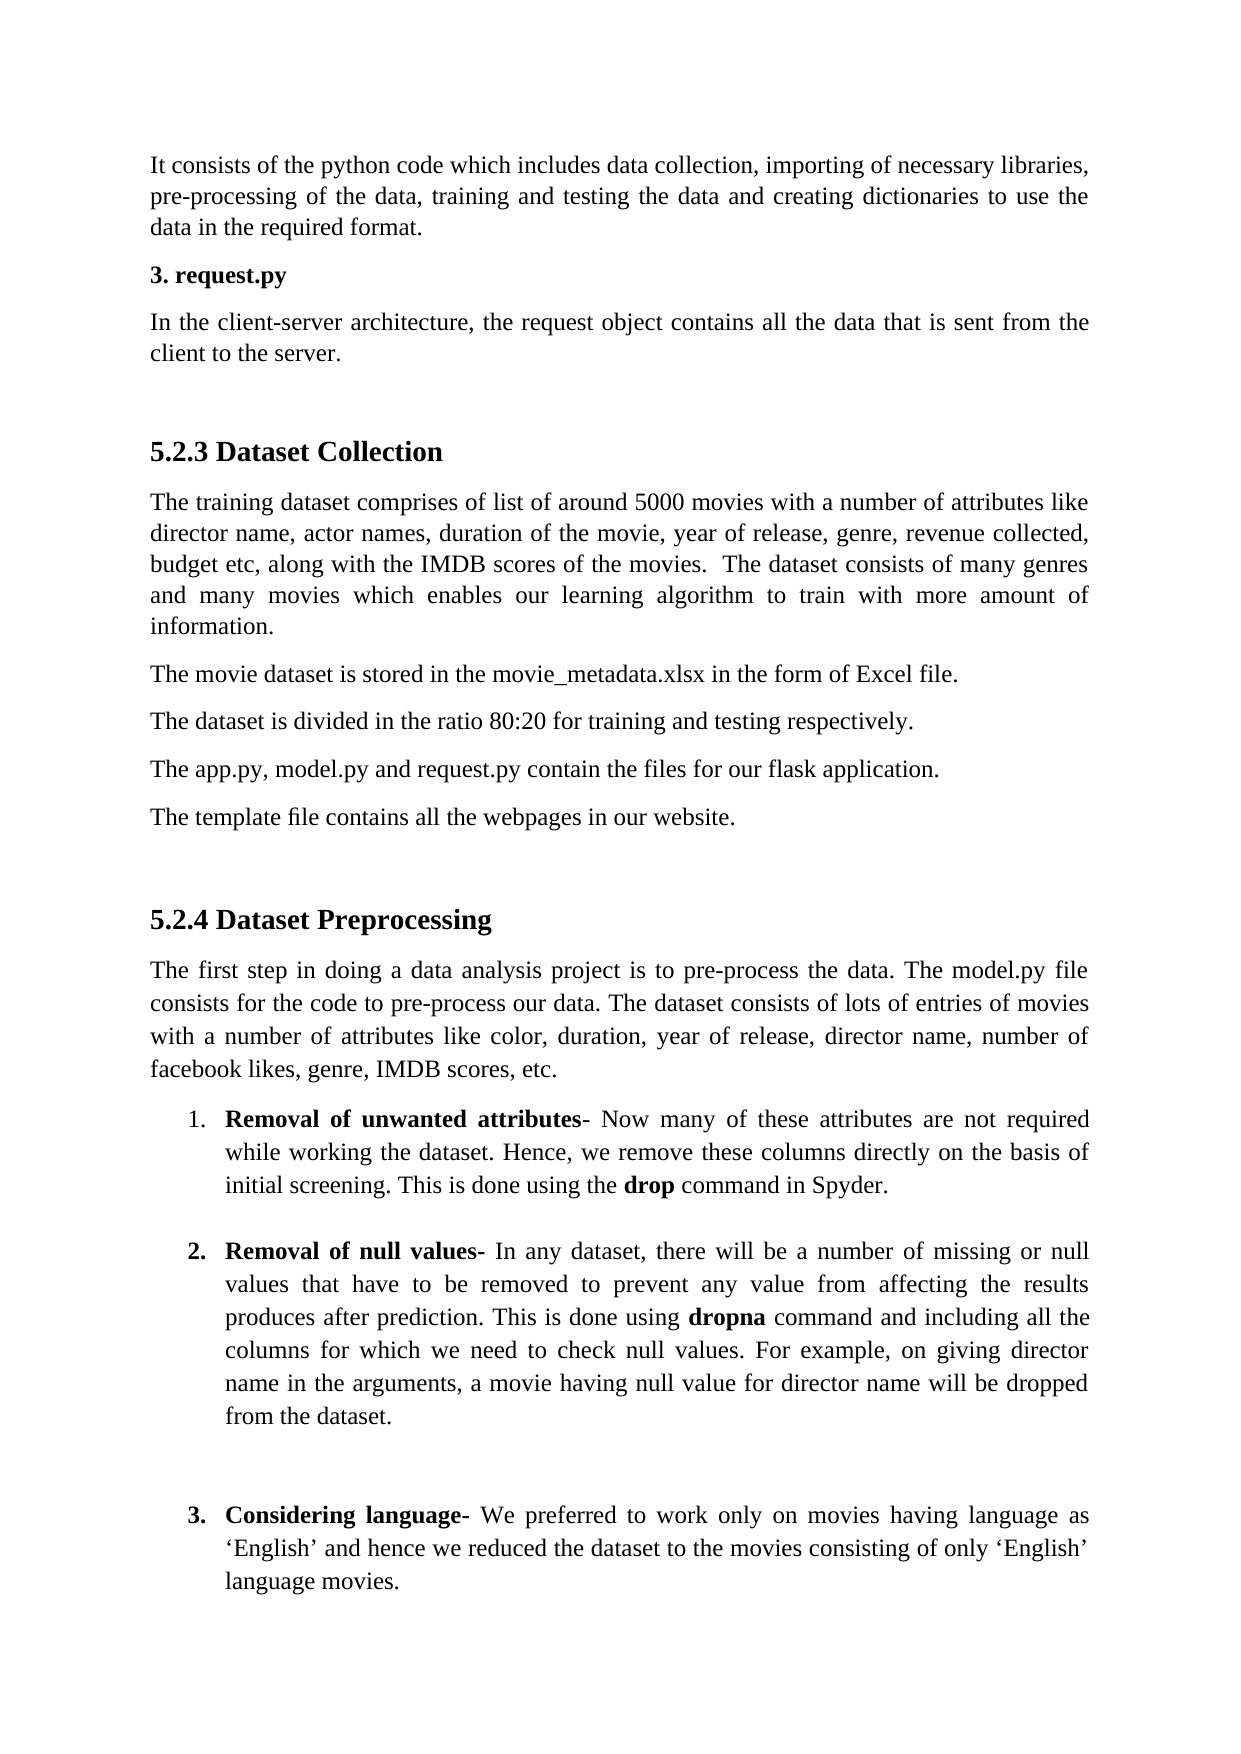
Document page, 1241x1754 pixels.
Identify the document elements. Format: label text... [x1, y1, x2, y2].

list Removal of unwanted attributes- Now many of these attributes are not required while working the dataset. Hence, we remove these columns directly on the basis of initial screening. This is done using the drop command in Spyder. [187, 1104, 1090, 1199]
list Removal of null values- In any dataset, there will be a number of missing or null values that have to be removed to prevent any value from affecting the results produces after prediction. This is done using dropna command and including all the columns for which we need to check null values. For example, on giving director name in the arguments, a movie having null value for director name will be dropped from the dataset. [187, 1236, 1090, 1430]
text The training dataset comprises of list of around 5000 movies with a number of attributes like director name, actor names, duration of the movie, year of release, genre, revenue collected, budget etc, along with the IMDB scores of the movies. The dataset consists of many genres and many movies which enables our learning algorithm to train with more amount of information. [150, 487, 1090, 640]
text The dataset is divided in the ratio 80:20 for training and testing respectively. [150, 706, 1090, 735]
list Considering language- We preferred to work only on movies having language as ‘English’ and hence we reduced the dataset to the movies consisting of only ‘English’ language movies. [187, 1500, 1090, 1595]
text The first step in doing a data analysis project is to pre-process the data. The model.py file consists for the code to pre-process our data. The dataset consists of lots of entries of movies with a number of attributes like color, duration, year of release, director name, number of facebook likes, genre, IMDB scores, etc. [150, 955, 1090, 1083]
text 3. request.py [150, 260, 1090, 288]
text It consists of the python code which includes data collection, importing of necessary libraries, pre-processing of the data, training and testing the data and creating dictionaries to use the data in the required format. [150, 150, 1090, 241]
text In the client-server architecture, the request object contains all the data that is sent from the client to the server. [150, 336, 1090, 367]
text 5.2.4 Dataset Preprocessing [150, 902, 1090, 936]
text 5.2.3 Dataset Collection [150, 434, 1090, 467]
text The app.py, model.py and request.py contain the files for our flask application. [150, 754, 1090, 783]
text The template ﬁle contains all the webpages in our website. [150, 802, 1090, 831]
text The movie dataset is stored in the movie_metadata.xlsx in the form of Excel file. [150, 659, 1090, 687]
